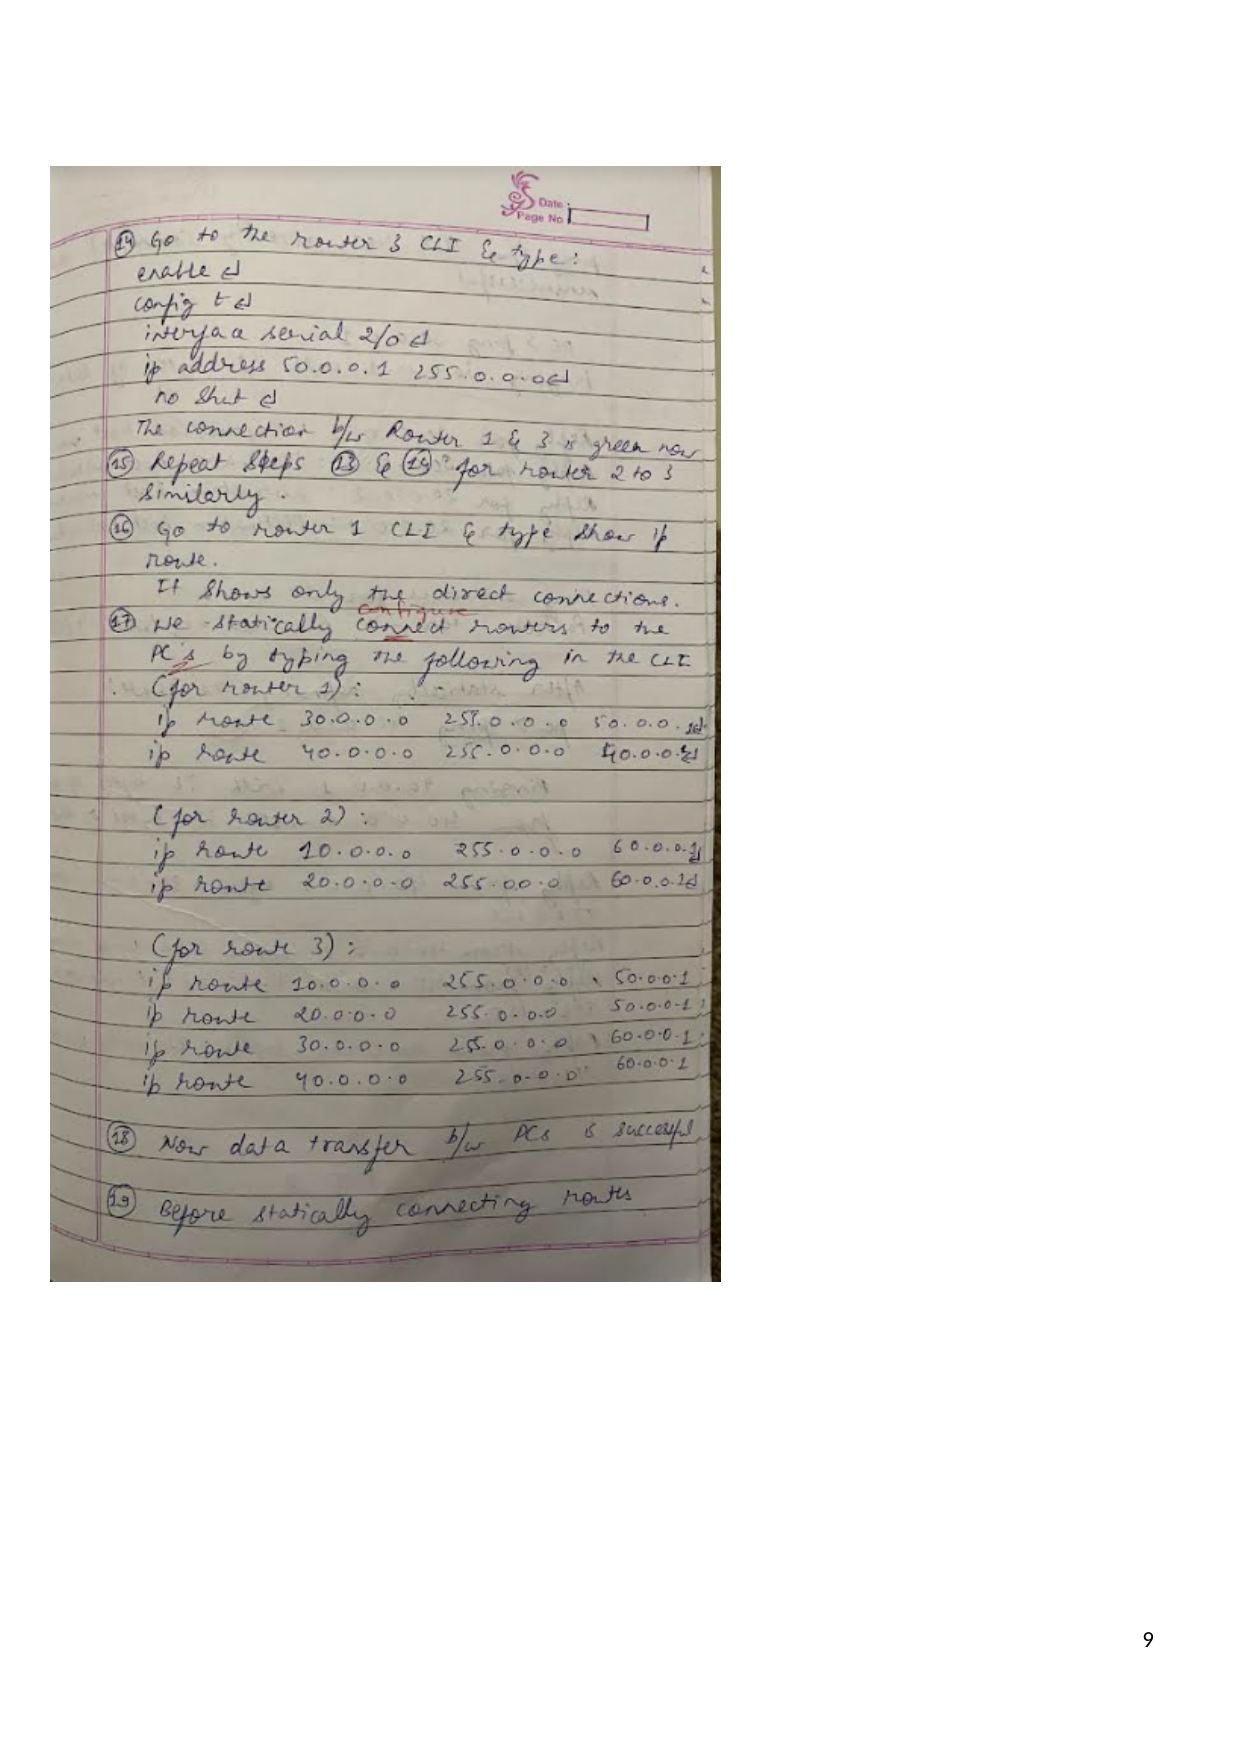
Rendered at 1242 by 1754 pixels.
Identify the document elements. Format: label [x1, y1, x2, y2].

picture [50, 166, 721, 1282]
